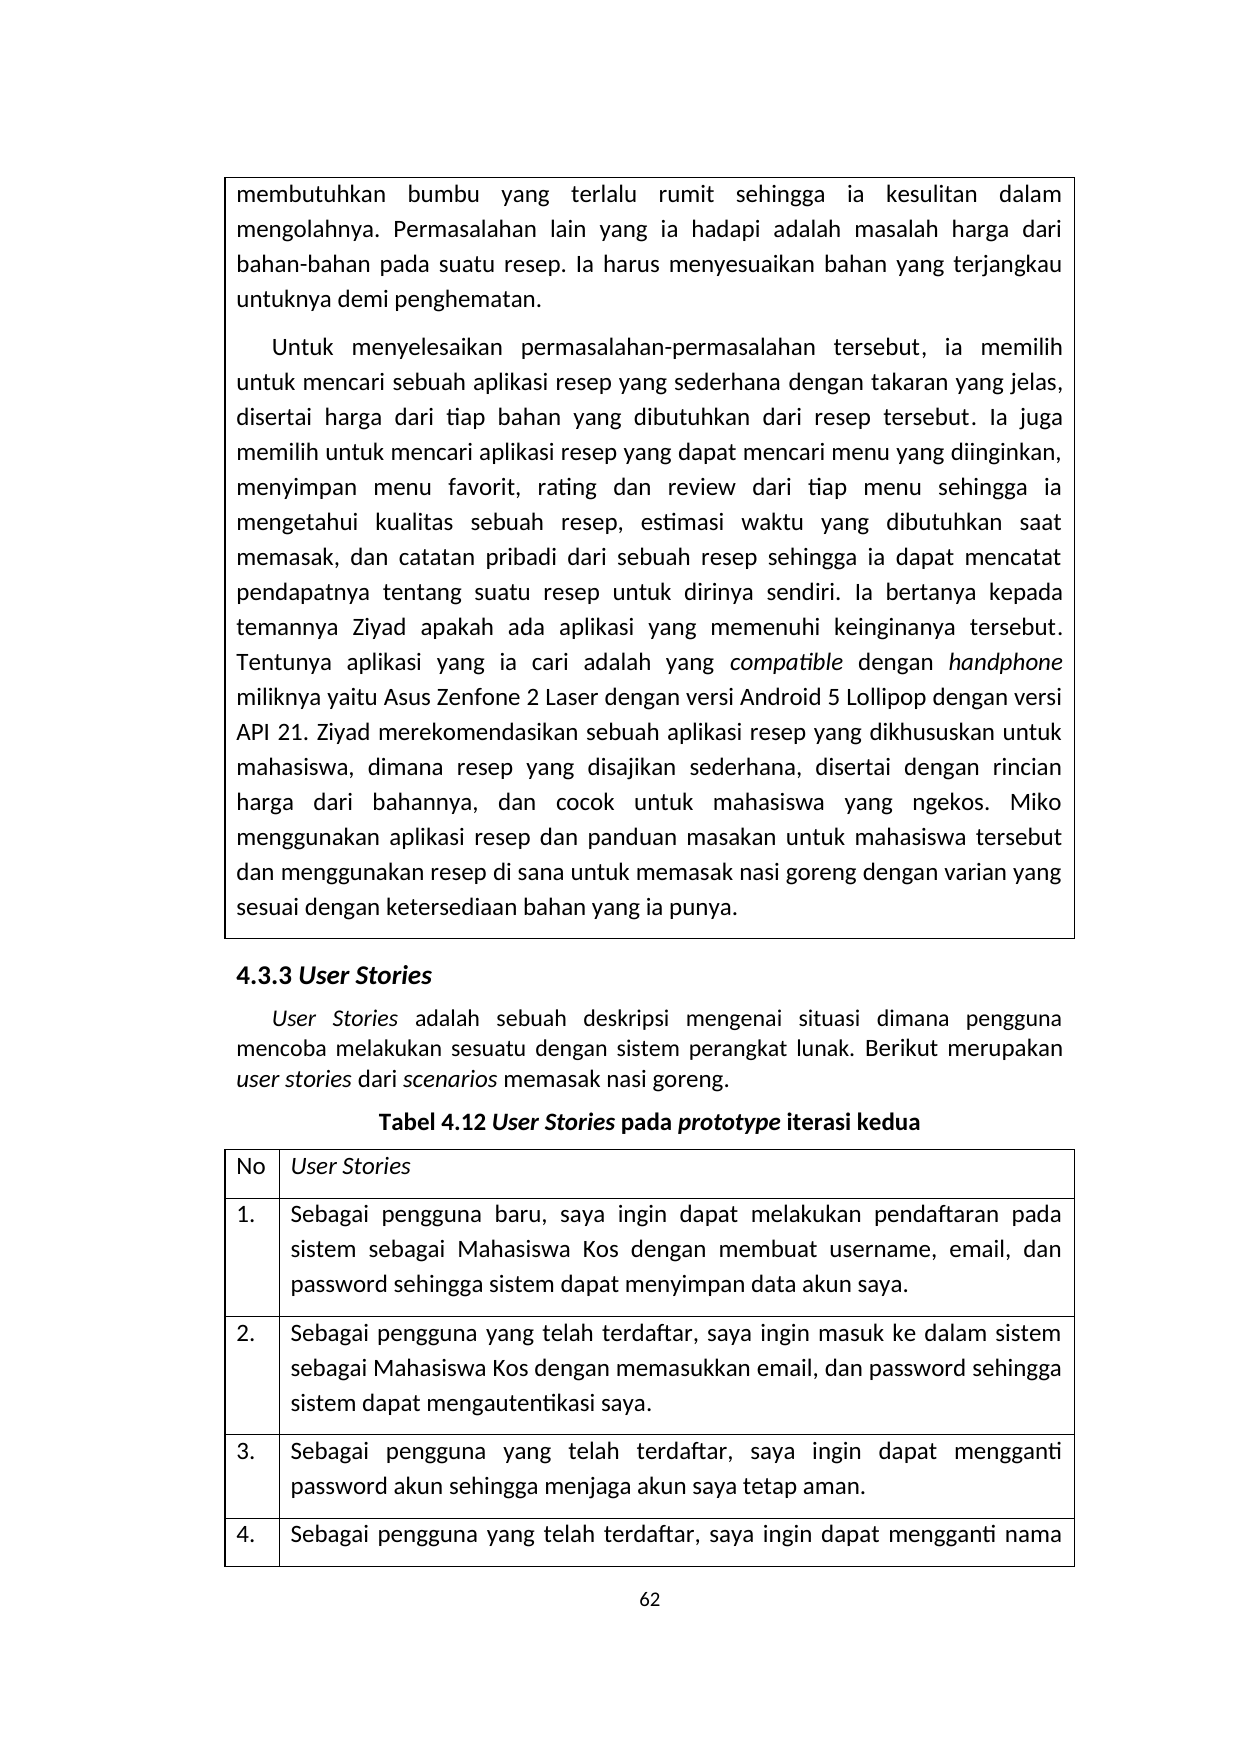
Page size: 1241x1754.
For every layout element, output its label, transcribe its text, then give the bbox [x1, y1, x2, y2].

table_cell 3. [226, 1435, 279, 1517]
table_cell 2. [226, 1317, 279, 1434]
table_cell 1. [226, 1199, 279, 1316]
table_cell Sebagai pengguna yang telah terdaftar, saya ingin dapat mengganti password akun sehingga menjaga akun saya tetap aman. [280, 1435, 1074, 1517]
table_cell Sebagai pengguna baru, saya ingin dapat melakukan pendaftaran pada sistem sebagai Mahasiswa Kos dengan membuat username, email, dan password sehingga sistem dapat menyimpan data akun saya. [280, 1199, 1074, 1316]
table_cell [226, 178, 1074, 938]
table_cell Sebagai pengguna yang telah terdaftar, saya ingin masuk ke dalam sistem sebagai Mahasiswa Kos dengan memasukkan email, dan password sehingga sistem dapat mengautentikasi saya. [280, 1317, 1074, 1434]
table_header User Stories [280, 1150, 1074, 1197]
table_cell 4. [226, 1519, 279, 1566]
text User Stories adalah sebuah deskripsi mengenai situasi dimana pengguna mencoba melakukan sesuatu dengan sistem perangkat lunak. Berikut merupakan user stories dari scenarios memasak nasi goreng. [236, 1003, 1063, 1094]
subtitle User Stories [236, 958, 1063, 991]
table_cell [280, 1519, 1074, 1566]
table_header No [226, 1150, 279, 1197]
